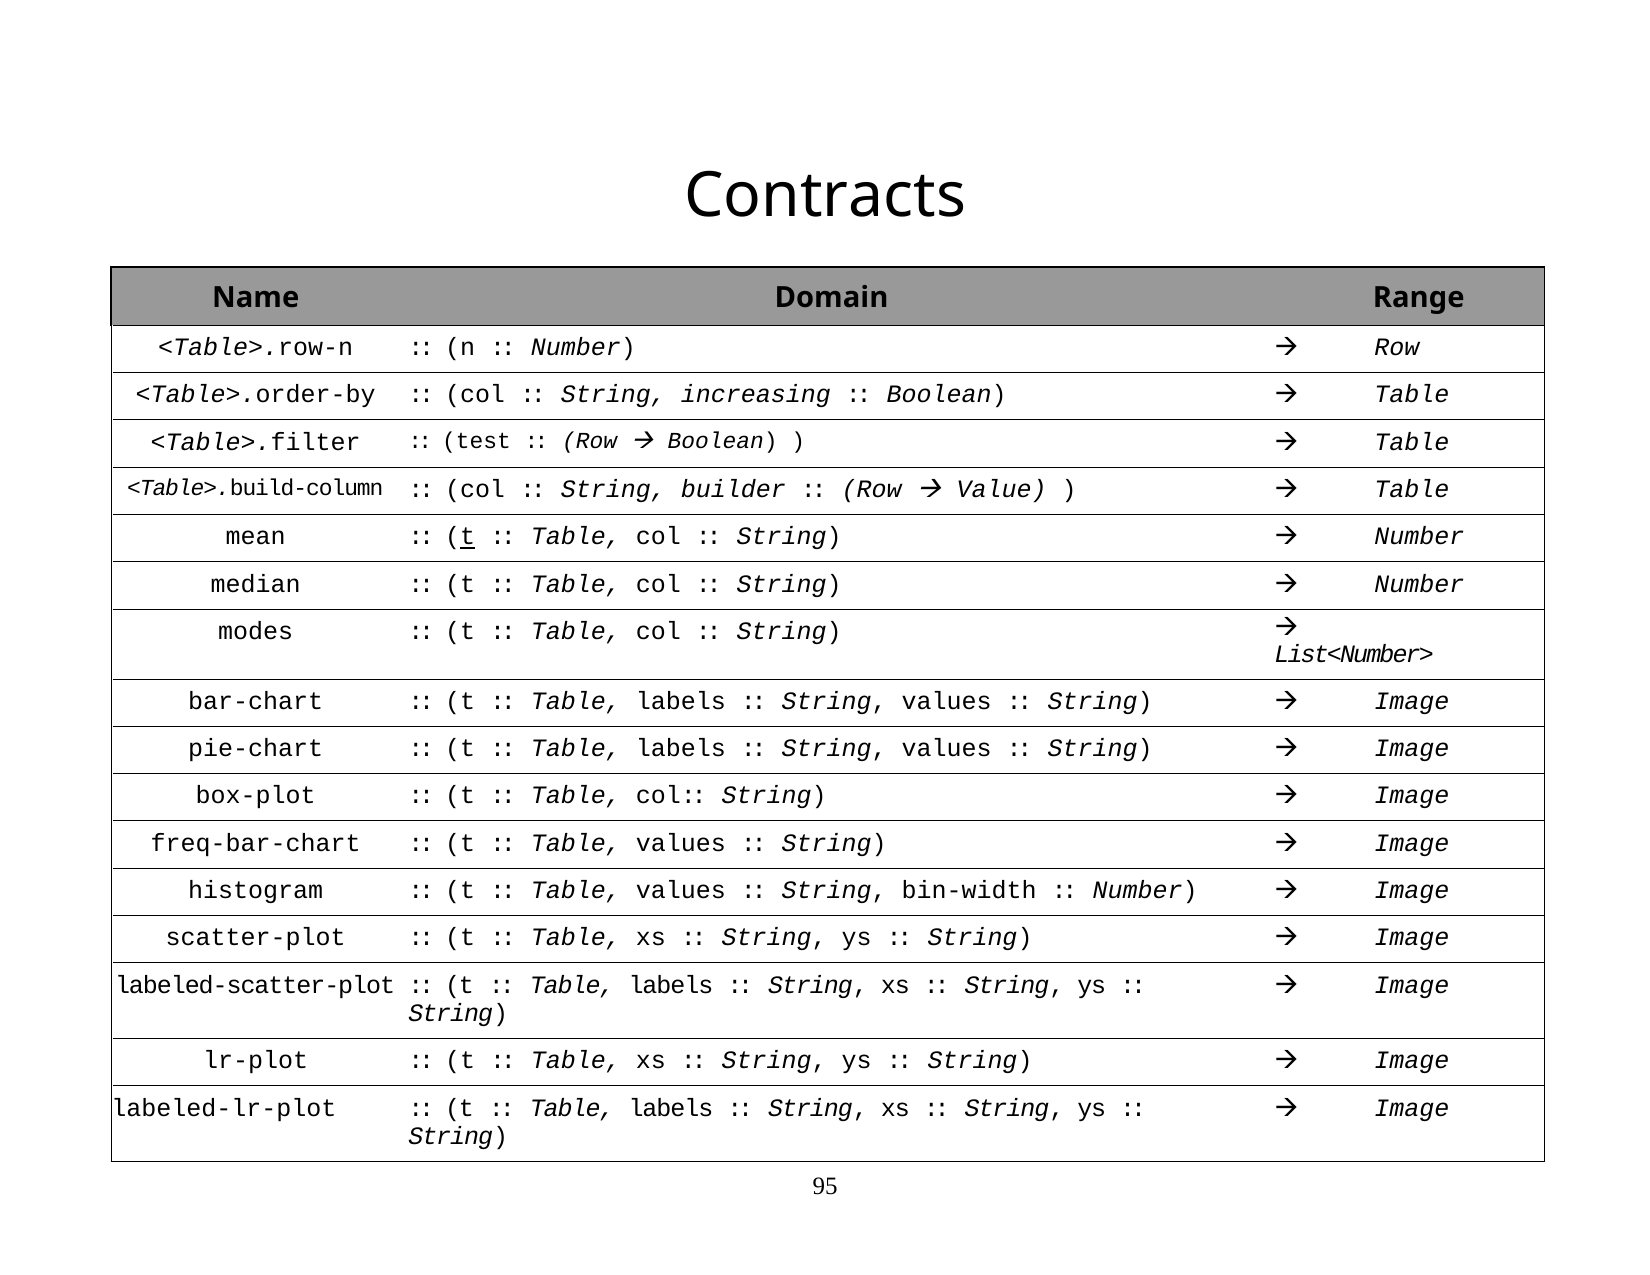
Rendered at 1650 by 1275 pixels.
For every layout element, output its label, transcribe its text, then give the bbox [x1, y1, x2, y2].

table_cell :: (t :: Table, col :: String) [400, 562, 1263, 608]
table_cell labeled-lr-plot [112, 1086, 400, 1161]
table_cell bar-chart [112, 680, 400, 726]
table_cell Image [1263, 680, 1544, 726]
table_cell Number [1263, 562, 1544, 608]
table_cell :: (t :: Table, col :: String) [400, 610, 1263, 678]
table_cell Table [1263, 420, 1544, 467]
table_cell Image [1263, 1039, 1544, 1085]
table_cell modes [112, 610, 400, 678]
table_cell <Table>.filter [112, 420, 400, 467]
table_cell :: (n :: Number) [400, 326, 1263, 372]
table_cell :: (test :: (Row Boolean) ) [400, 420, 1263, 467]
table_header Range [1263, 268, 1544, 325]
table_header Name [112, 268, 400, 325]
table_cell :: (t :: Table, labels :: String, values :: String) [400, 680, 1263, 726]
table_cell :: (t :: Table, labels :: String, xs :: String, ys :: String) [400, 963, 1263, 1038]
table_cell List<Number> [1263, 610, 1544, 678]
table_cell :: (t :: Table, values :: String, bin-width :: Number) [400, 869, 1263, 915]
table_cell :: (t :: Table, labels :: String, values :: String) [400, 727, 1263, 773]
table_cell Image [1263, 869, 1544, 915]
table_cell <Table>.row-n [112, 326, 400, 372]
table_cell Image [1263, 1086, 1544, 1161]
table_cell :: (t :: Table, values :: String) [400, 821, 1263, 868]
table_cell :: (t :: Table, col:: String) [400, 774, 1263, 820]
table_cell <Table>.order-by [112, 373, 400, 419]
table_cell histogram [112, 869, 400, 915]
table_cell Table [1263, 373, 1544, 419]
table_cell lr-plot [112, 1039, 400, 1085]
table_cell mean [112, 515, 400, 561]
table_cell Image [1263, 727, 1544, 773]
table_cell Image [1263, 963, 1544, 1038]
table_cell :: (t :: Table, col :: String) [400, 515, 1263, 561]
table_cell :: (col :: String, increasing :: Boolean) [400, 373, 1263, 419]
table_cell <Table>.build-column [112, 468, 400, 514]
table_cell Row [1263, 326, 1544, 372]
table_cell median [112, 562, 400, 608]
table_header Domain [400, 268, 1263, 325]
table_cell :: (col :: String, builder :: (Row Value) ) [400, 468, 1263, 514]
table_cell Image [1263, 774, 1544, 820]
table_cell Image [1263, 916, 1544, 962]
table_cell :: (t :: Table, xs :: String, ys :: String) [400, 916, 1263, 962]
table_cell box-plot [112, 774, 400, 820]
table_cell Table [1263, 468, 1544, 514]
text Contracts [150, 150, 1500, 235]
table_cell Image [1263, 821, 1544, 868]
table_cell freq-bar-chart [112, 821, 400, 868]
table_cell labeled-scatter-plot [112, 963, 400, 1038]
table_cell :: (t :: Table, labels :: String, xs :: String, ys :: String) [400, 1086, 1263, 1161]
table_cell Number [1263, 515, 1544, 561]
table_cell pie-chart [112, 727, 400, 773]
table_cell scatter-plot [112, 916, 400, 962]
table_cell :: (t :: Table, xs :: String, ys :: String) [400, 1039, 1263, 1085]
